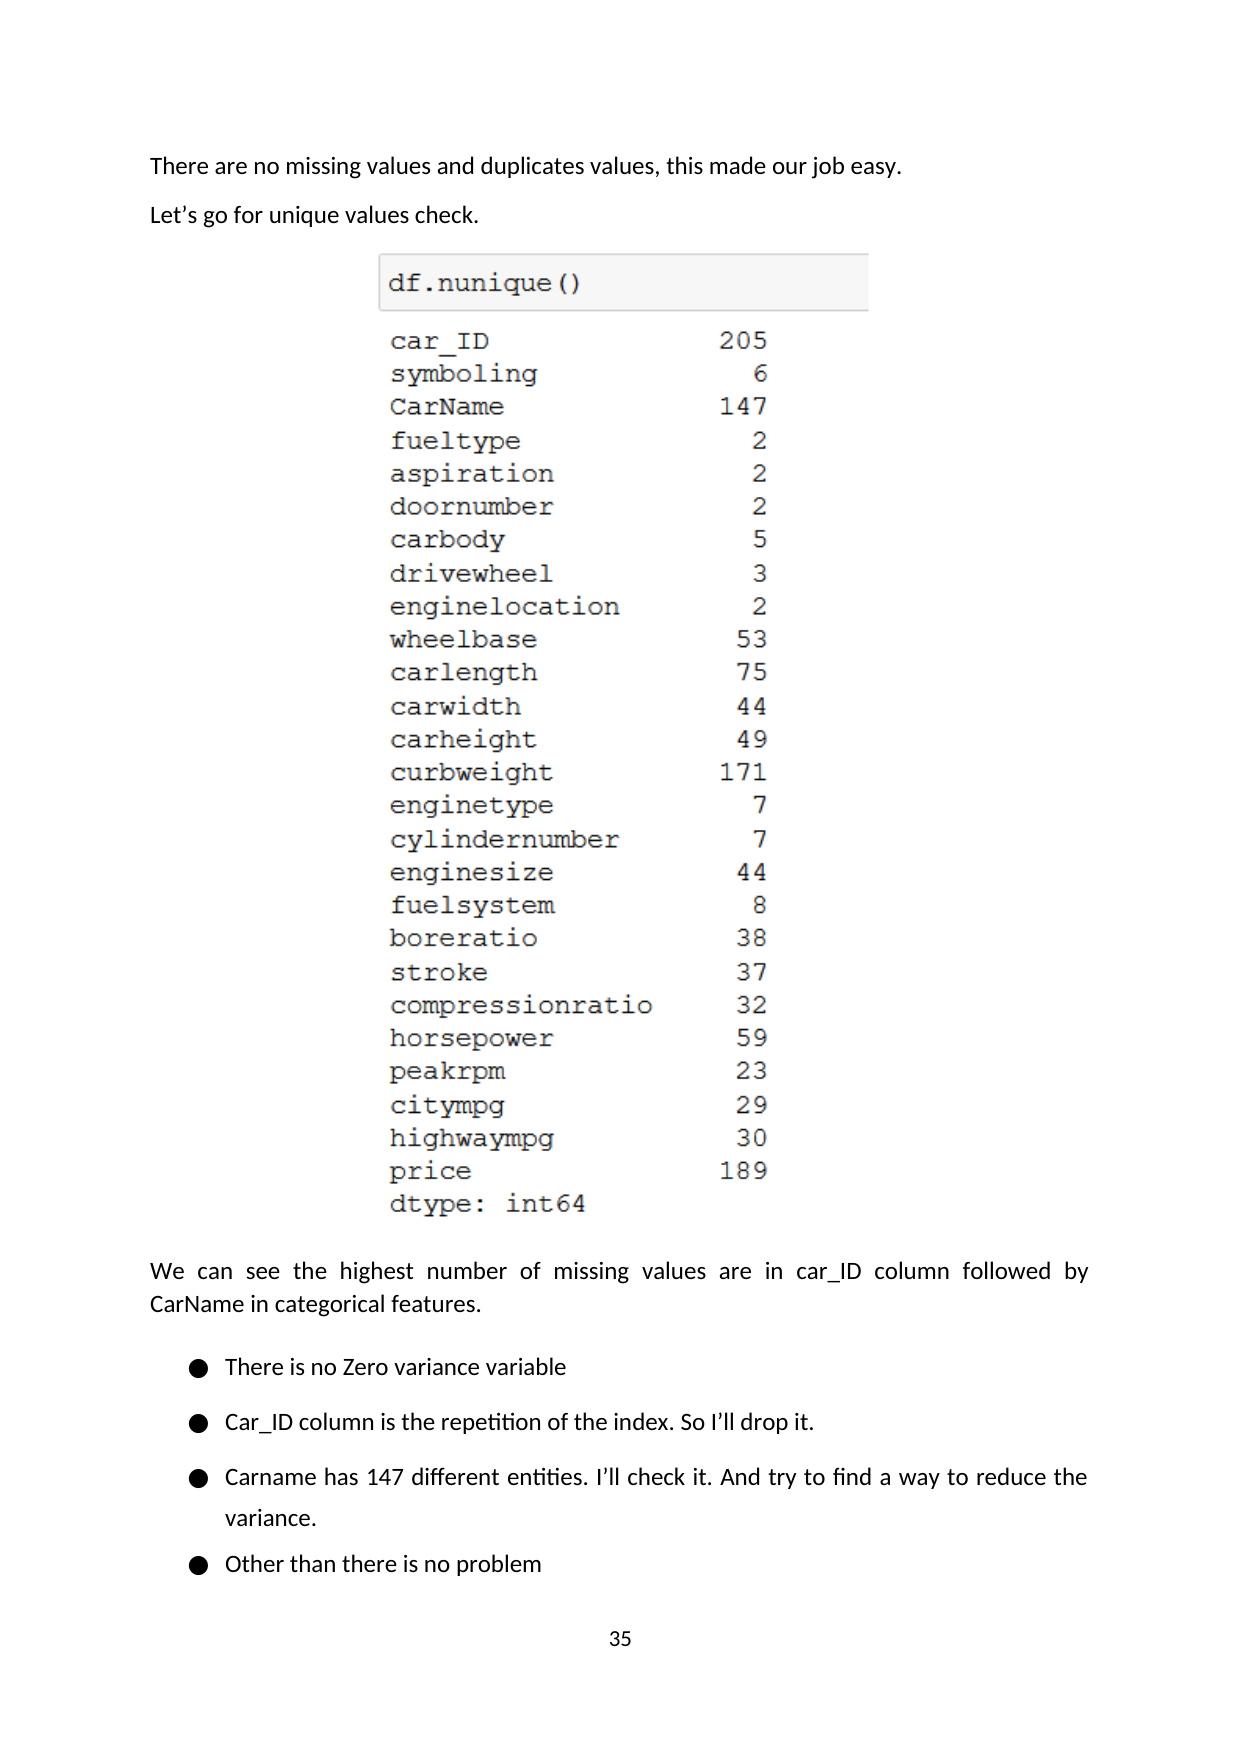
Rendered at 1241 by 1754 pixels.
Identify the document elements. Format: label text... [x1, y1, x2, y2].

list Car_ID column is the repetition of the index. So I’ll drop it. [187, 1393, 1090, 1444]
text Let’s go for unique values check. [150, 199, 1090, 230]
list Other than there is no problem [187, 1535, 1090, 1586]
text We can see the highest number of missing values are in car_ID column followed by CarName in categorical features. [150, 1256, 1090, 1319]
list Carname has 147 different entities. I’ll check it. And try to find a way to reduce the variance. [187, 1449, 1090, 1533]
text There are no missing values and duplicates values, this made our job easy. [150, 150, 1090, 181]
picture [371, 249, 869, 1237]
list There is no Zero variance variable [187, 1338, 1090, 1389]
